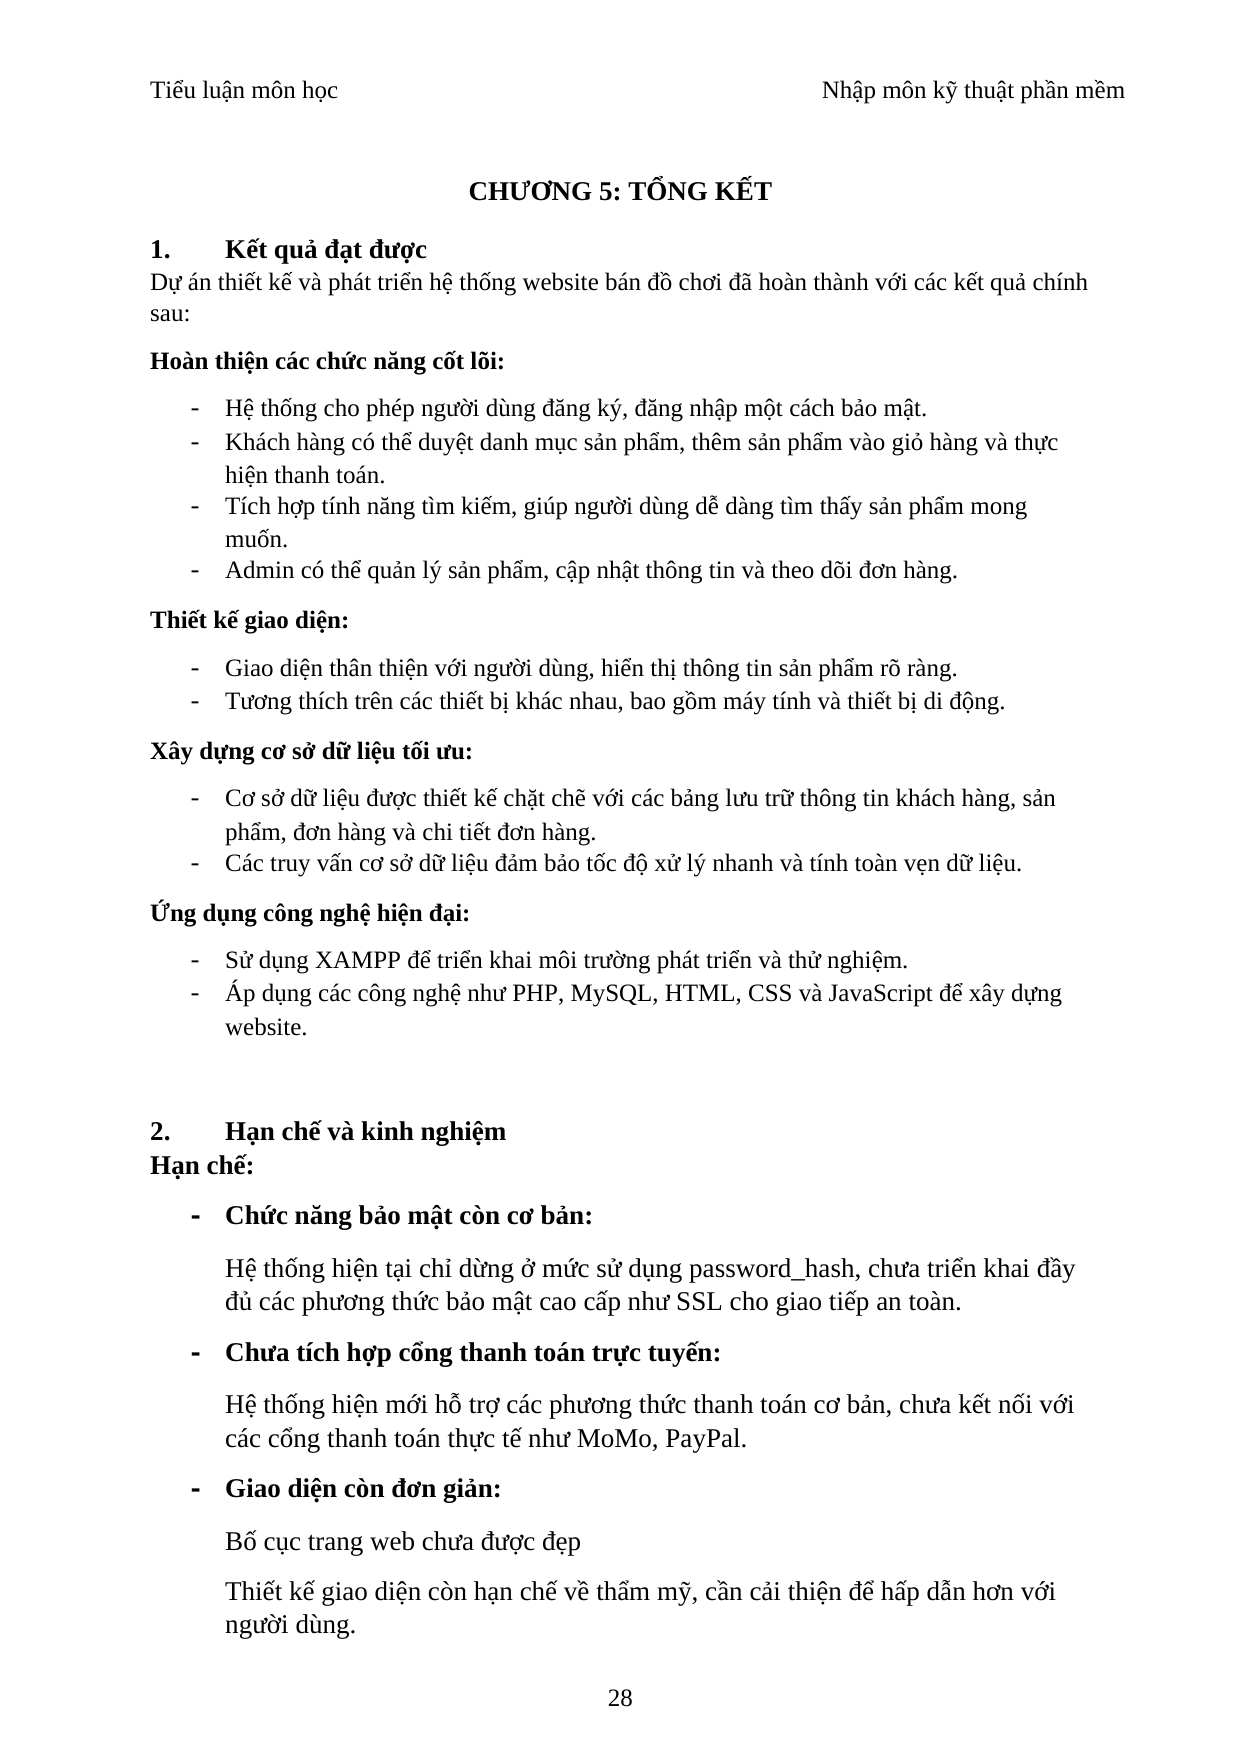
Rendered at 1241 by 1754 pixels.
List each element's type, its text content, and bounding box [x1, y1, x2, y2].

subtitle 2. Hạn chế và kinh nghiệm [150, 1115, 1090, 1147]
text Hệ thống hiện mới hỗ trợ các phương thức thanh toán cơ bản, chưa kết nối với các cổng thanh toán thực tế như MoMo, PayPal. [225, 1388, 1090, 1453]
list Các truy vấn cơ sở dữ liệu đảm bảo tốc độ xử lý nhanh và tính toàn vẹn dữ liệu. [187, 848, 1090, 878]
text Hạn chế: [150, 1149, 1090, 1180]
list Chưa tích hợp cổng thanh toán trực tuyến: [187, 1336, 1090, 1369]
subtitle CHƯƠNG 5: TỔNG KẾT [150, 175, 1090, 206]
text Dự án thiết kế và phát triển hệ thống website bán đồ chơi đã hoàn thành với các kết quả chính sau: [150, 267, 1090, 327]
list Chức năng bảo mật còn cơ bản: [187, 1199, 1090, 1233]
text Thiết kế giao diện: [150, 605, 1090, 634]
list Sử dụng XAMPP để triển khai môi trường phát triển và thử nghiệm. [187, 945, 1090, 976]
list Khách hàng có thể duyệt danh mục sản phẩm, thêm sản phẩm vào giỏ hàng và thực hiện thanh toán. [187, 427, 1090, 489]
subtitle 1. Kết quả đạt được [150, 233, 1090, 265]
text Ứng dụng công nghệ hiện đại: [150, 898, 1090, 926]
list Tương thích trên các thiết bị khác nhau, bao gồm máy tính và thiết bị di động. [187, 686, 1090, 717]
list Hệ thống cho phép người dùng đăng ký, đăng nhập một cách bảo mật. [187, 393, 1090, 424]
text Bố cục trang web chưa được đẹp [150, 1525, 1090, 1556]
text Hoàn thiện các chức năng cốt lõi: [150, 346, 1090, 374]
text Xây dựng cơ sở dữ liệu tối ưu: [150, 736, 1090, 764]
list Giao diện thân thiện với người dùng, hiển thị thông tin sản phẩm rõ ràng. [187, 653, 1090, 683]
list Admin có thể quản lý sản phẩm, cập nhật thông tin và theo dõi đơn hàng. [187, 555, 1090, 586]
text Hệ thống hiện tại chỉ dừng ở mức sử dụng password_hash, chưa triển khai đầy đủ các phương thức bảo mật cao cấp như SSL cho giao tiếp an toàn. [225, 1252, 1090, 1317]
list Giao diện còn đơn giản: [187, 1472, 1090, 1506]
list Áp dụng các công nghệ như PHP, MySQL, HTML, CSS và JavaScript để xây dựng website. [187, 978, 1090, 1040]
list Tích hợp tính năng tìm kiếm, giúp người dùng dễ dàng tìm thấy sản phẩm mong muốn. [187, 491, 1090, 553]
list Cơ sở dữ liệu được thiết kế chặt chẽ với các bảng lưu trữ thông tin khách hàng, sản phẩm, đơn hàng và chi tiết đơn hàng. [187, 783, 1090, 845]
text Thiết kế giao diện còn hạn chế về thẩm mỹ, cần cải thiện để hấp dẫn hơn với người dùng. [225, 1575, 1090, 1640]
